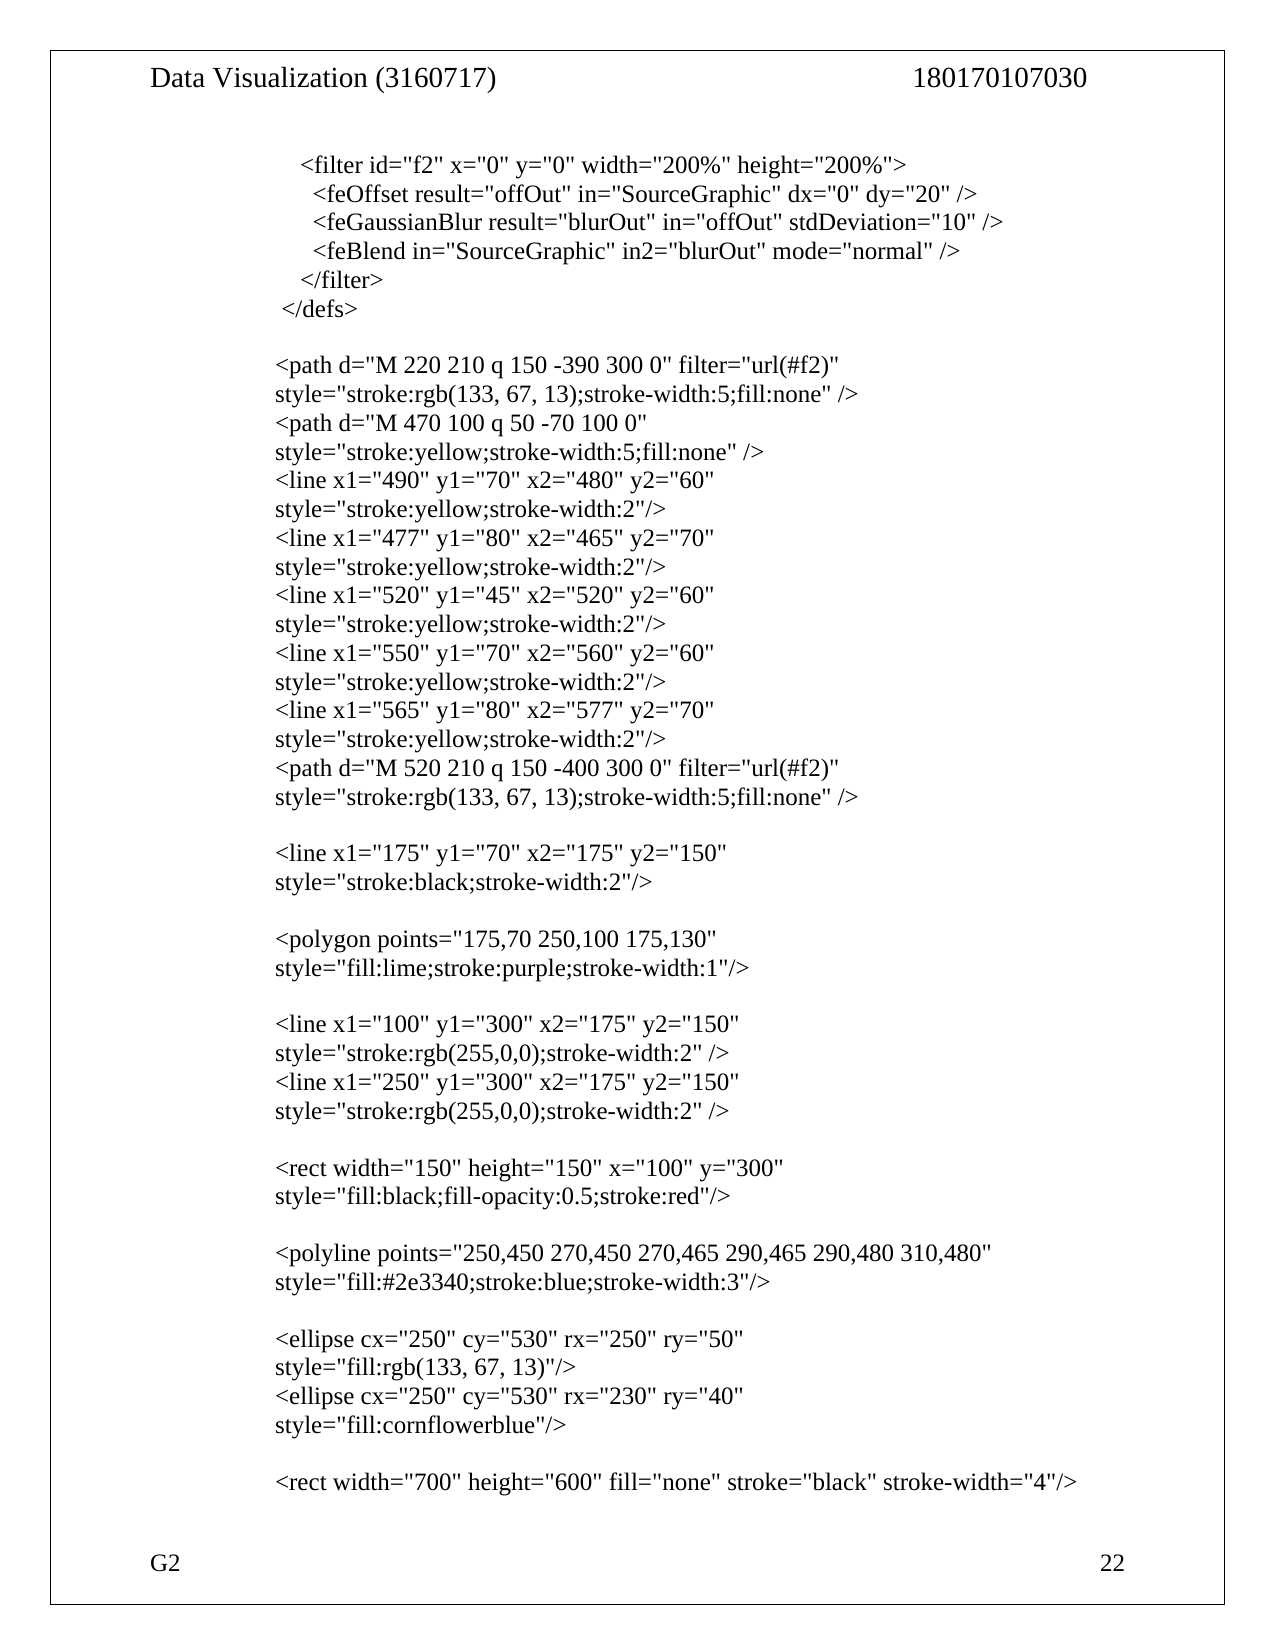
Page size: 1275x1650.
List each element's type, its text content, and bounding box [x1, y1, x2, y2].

list style="fill:lime;stroke:purple;stroke-width:1"/> [225, 953, 1125, 982]
list style="stroke:yellow;stroke-width:2"/> [225, 609, 1125, 638]
list <line x1="100" y1="300" x2="175" y2="150" [225, 1009, 1125, 1038]
list style="fill:#2e3340;stroke:blue;stroke-width:3"/> [225, 1267, 1125, 1296]
list <ellipse cx="250" cy="530" rx="250" ry="50" [225, 1324, 1125, 1352]
list <line x1="550" y1="70" x2="560" y2="60" [225, 638, 1125, 667]
list style="stroke:rgb(255,0,0);stroke-width:2" /> [225, 1096, 1125, 1124]
list <path d="M 220 210 q 150 -390 300 0" filter="url(#f2)" [225, 351, 1125, 379]
list <ellipse cx="250" cy="530" rx="230" ry="40" [225, 1381, 1125, 1410]
list <polygon points="175,70 250,100 175,130" [225, 924, 1125, 953]
list style="stroke:yellow;stroke-width:2"/> [225, 494, 1125, 523]
list style="stroke:yellow;stroke-width:2"/> [225, 667, 1125, 696]
list style="stroke:rgb(133, 67, 13);stroke-width:5;fill:none" /> [225, 379, 1125, 408]
list <feBlend in="SourceGraphic" in2="blurOut" mode="normal" /> [225, 236, 1125, 265]
list <path d="M 520 210 q 150 -400 300 0" filter="url(#f2)" [225, 753, 1125, 782]
list <path d="M 470 100 q 50 -70 100 0" [225, 408, 1125, 437]
list <rect width="700" height="600" fill="none" stroke="black" stroke-width="4"/> [225, 1467, 1125, 1495]
list style="stroke:yellow;stroke-width:2"/> [225, 552, 1125, 581]
list </filter> [225, 265, 1125, 294]
list <line x1="250" y1="300" x2="175" y2="150" [225, 1067, 1125, 1096]
list style="stroke:rgb(255,0,0);stroke-width:2" /> [225, 1038, 1125, 1067]
list style="fill:cornflowerblue"/> [225, 1410, 1125, 1439]
list style="fill:black;fill-opacity:0.5;stroke:red"/> [225, 1181, 1125, 1210]
list <line x1="477" y1="80" x2="465" y2="70" [225, 523, 1125, 552]
list </defs> [225, 294, 1125, 322]
list <feOffset result="offOut" in="SourceGraphic" dx="0" dy="20" /> [225, 179, 1125, 207]
list <polyline points="250,450 270,450 270,465 290,465 290,480 310,480" [225, 1238, 1125, 1267]
list style="stroke:black;stroke-width:2"/> [225, 867, 1125, 896]
list <line x1="490" y1="70" x2="480" y2="60" [225, 466, 1125, 494]
list <feGaussianBlur result="blurOut" in="offOut" stdDeviation="10" /> [225, 207, 1125, 236]
list <rect width="150" height="150" x="100" y="300" [225, 1153, 1125, 1181]
list <filter id="f2" x="0" y="0" width="200%" height="200%"> [225, 150, 1125, 179]
list style="fill:rgb(133, 67, 13)"/> [225, 1352, 1125, 1381]
list style="stroke:yellow;stroke-width:2"/> [225, 724, 1125, 753]
list <line x1="520" y1="45" x2="520" y2="60" [225, 581, 1125, 609]
list <line x1="175" y1="70" x2="175" y2="150" [225, 838, 1125, 867]
list <line x1="565" y1="80" x2="577" y2="70" [225, 696, 1125, 724]
list style="stroke:yellow;stroke-width:5;fill:none" /> [225, 437, 1125, 466]
list style="stroke:rgb(133, 67, 13);stroke-width:5;fill:none" /> [225, 782, 1125, 811]
